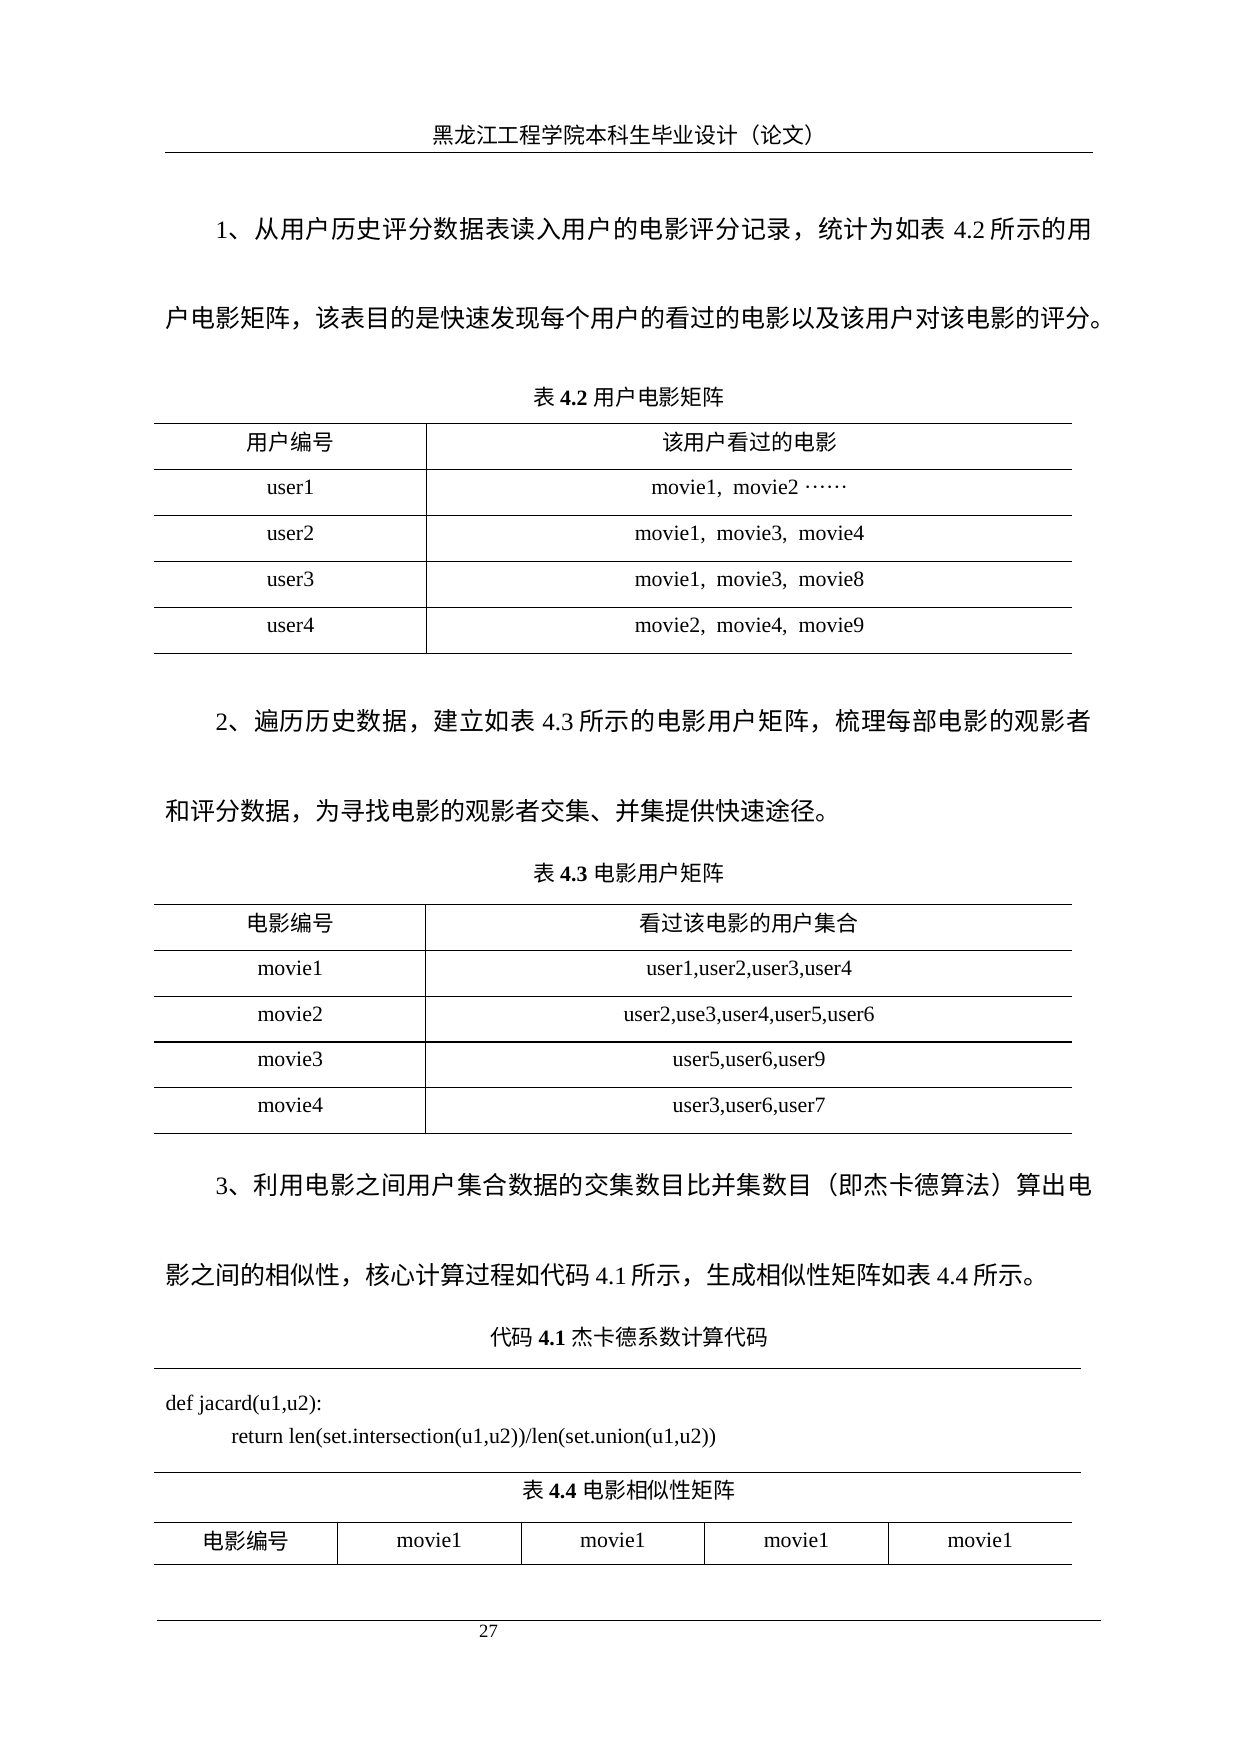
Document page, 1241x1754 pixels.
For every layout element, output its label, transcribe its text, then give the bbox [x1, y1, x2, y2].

table_cell movie2, movie4, movie9 [427, 608, 1072, 652]
table_cell movie1 [154, 951, 425, 996]
table_header 看过该电影的用户集合 [426, 905, 1072, 950]
table_cell movie1, movie2 ······ [427, 470, 1072, 515]
table_header movie1 [889, 1523, 1072, 1563]
table_cell movie4 [154, 1088, 425, 1133]
table_cell user5,user6,user9 [426, 1043, 1072, 1087]
table_cell movie2 [154, 997, 425, 1041]
text 3、利用电影之间用户集合数据的交集数目比并集数目（即杰卡德算法）算出电影之间的相似性，核心计算过程如代码4.1所示，生成相似性矩阵如表4.4所示。 [165, 1151, 1093, 1307]
table_cell user3 [154, 562, 426, 607]
table_header movie1 [705, 1523, 888, 1563]
table_header movie1 [522, 1523, 704, 1563]
text 2、遍历历史数据，建立如表4.3所示的电影用户矩阵，梳理每部电影的观影者和评分数据，为寻找电影的观影者交集、并集提供快速途径。 [165, 686, 1093, 842]
table_cell movie1, movie3, movie4 [427, 516, 1072, 561]
table_cell user3,user6,user7 [426, 1088, 1072, 1133]
text 1、从用户历史评分数据表读入用户的电影评分记录，统计为如表4.2所示的用户电影矩阵，该表目的是快速发现每个用户的看过的电影以及该用户对该电影的评分。 [165, 194, 1093, 350]
table_cell movie1, movie3, movie8 [427, 562, 1072, 607]
table_cell user2 [154, 516, 426, 561]
table_header movie1 [338, 1523, 521, 1563]
table_cell user1 [154, 470, 426, 515]
table_header 该用户看过的电影 [427, 424, 1072, 469]
table_cell user1,user2,user3,user4 [426, 951, 1072, 996]
table_header 电影编号 [154, 1523, 337, 1563]
text 表4.4 电影相似性矩阵 [165, 1473, 1093, 1506]
text 表4.3 电影用户矩阵 [165, 855, 1093, 888]
table_header def jacard(u1,u2): return len(set.intersection(u1,u2))/len(set.union(u1,u2)) [154, 1369, 1081, 1472]
table_cell user4 [154, 608, 426, 652]
table_header 电影编号 [154, 905, 425, 950]
text 表4.2 用户电影矩阵 [165, 379, 1093, 412]
table_cell user2,use3,user4,user5,user6 [426, 997, 1072, 1041]
table_cell movie3 [154, 1043, 425, 1087]
text 代码 4.1 杰卡德系数计算代码 [165, 1319, 1093, 1352]
table_header 用户编号 [154, 424, 426, 469]
